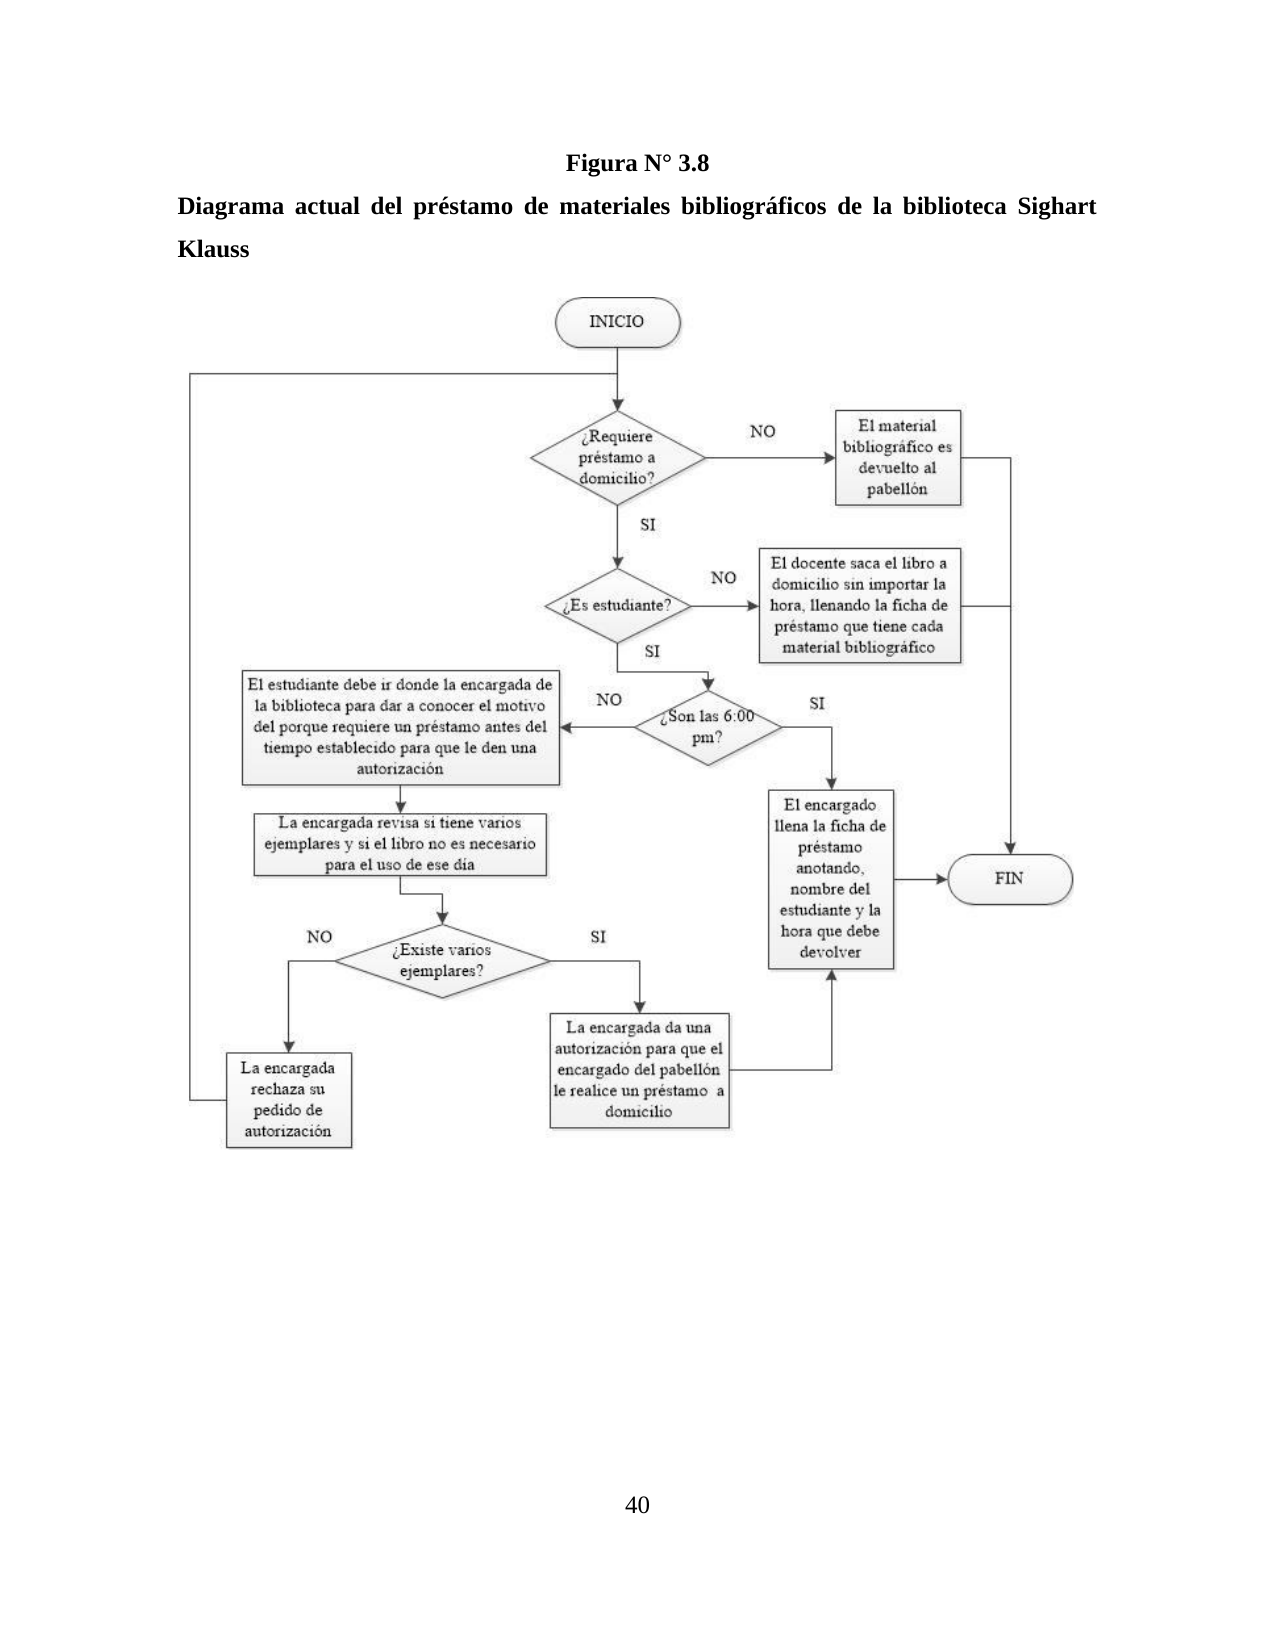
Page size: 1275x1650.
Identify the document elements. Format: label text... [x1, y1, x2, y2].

text Diagrama actual del préstamo de materiales bibliográficos de la biblioteca Sighart Klauss [177, 191, 1098, 263]
text Figura N° 3.8 [177, 148, 1098, 176]
